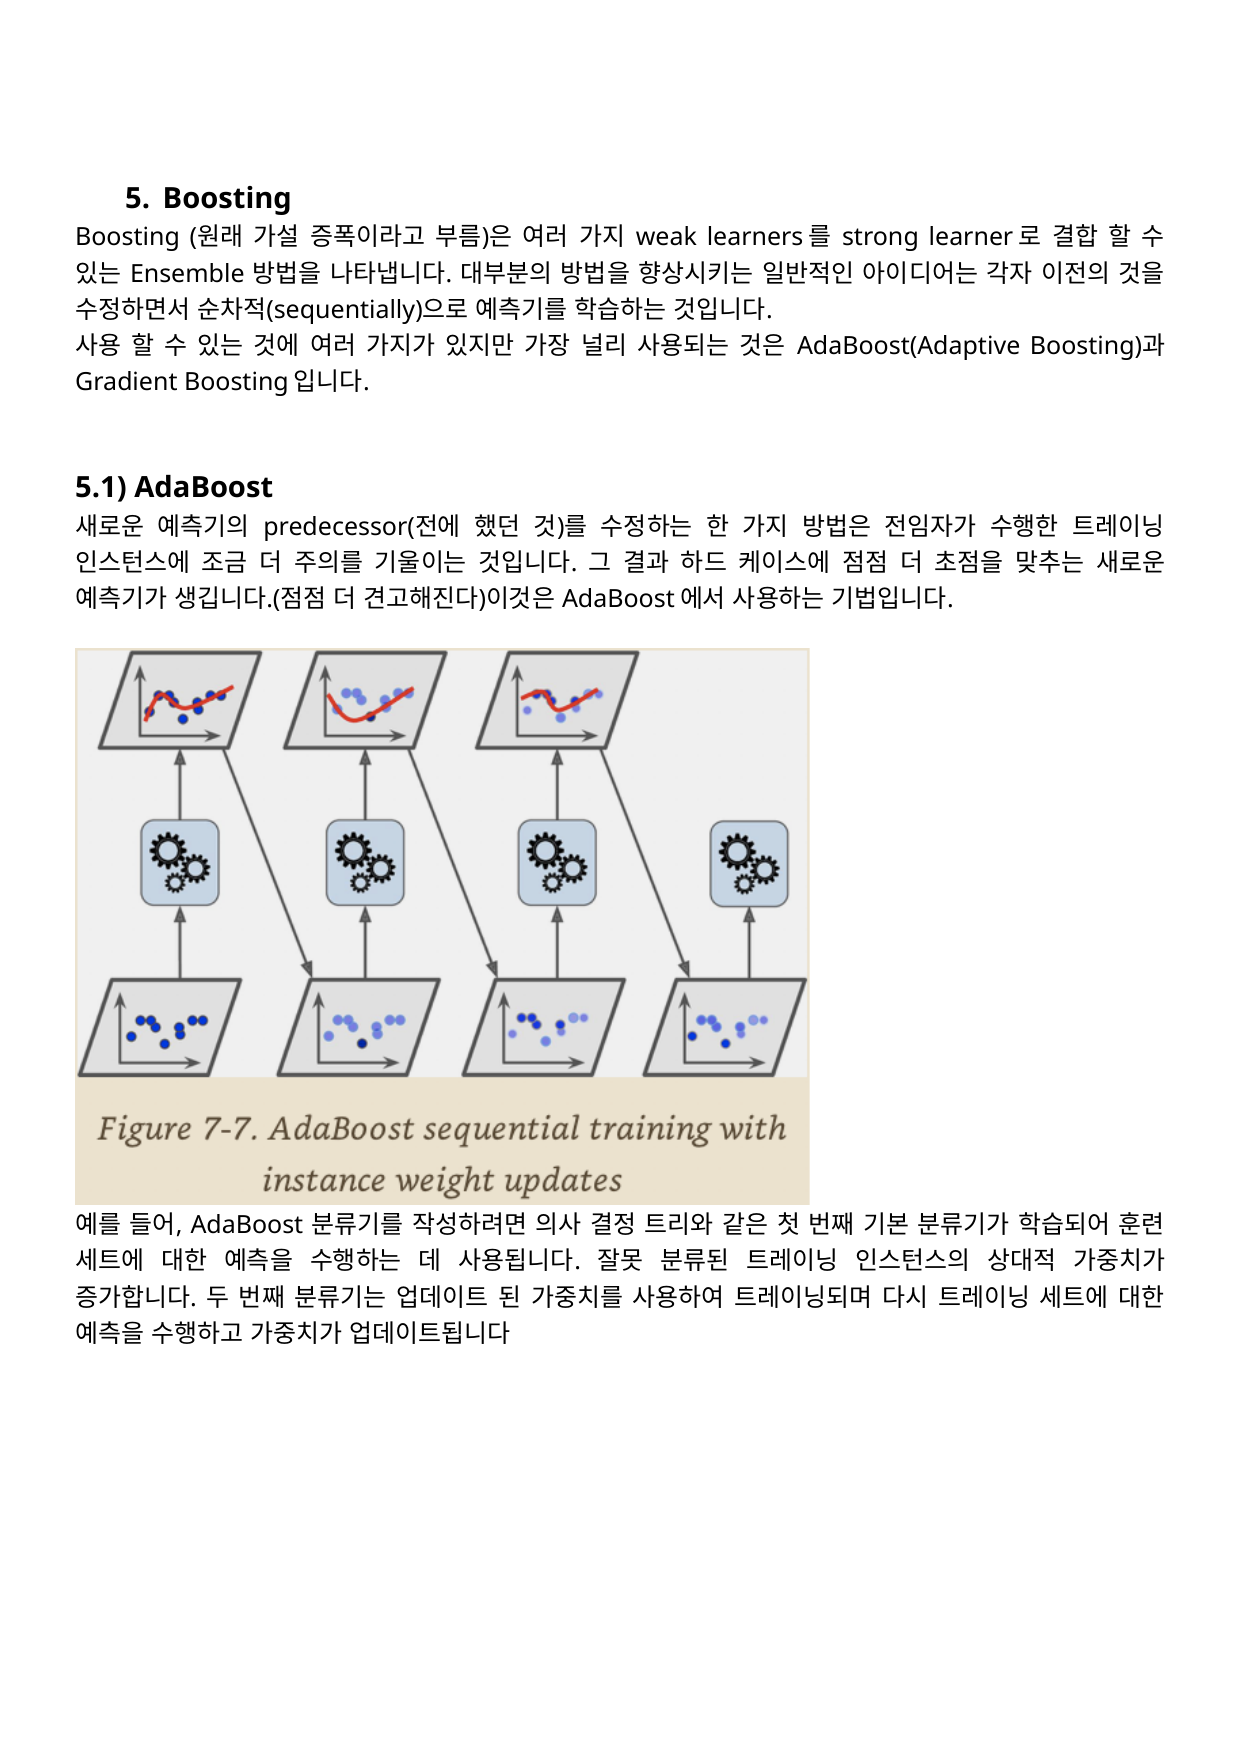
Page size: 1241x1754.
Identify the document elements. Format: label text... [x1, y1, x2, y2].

list Boosting [125, 177, 1165, 217]
text 사용 할 수 있는 것에 여러 가지가 있지만 가장 널리 사용되는 것은 AdaBoost(Adaptive Boosting)과 Gradient Boosting입니다. [75, 326, 1165, 398]
text 새로운 예측기의 predecessor(전에 했던 것)를 수정하는 한 가지 방법은 전임자가 수행한 트레이닝 인스턴스에 조금 더 주의를 기울이는 것입니다. 그 결과 하드 케이스에 점점 더 초점을 맞추는 새로운 예측기가 생깁니다.(점점 더 견고해진다)이것은 AdaBoost에서 사용하는 기법입니다. [75, 506, 1165, 615]
text Boosting (원래 가설 증폭이라고 부름)은 여러 가지 weak learners를 strong learner로 결합 할 수 있는 Ensemble 방법을 나타냅니다. 대부분의 방법을 향상시키는 일반적인 아이디어는 각자 이전의 것을 수정하면서 순차적(sequentially)으로 예측기를 학습하는 것입니다. [75, 217, 1165, 326]
text 5.1) AdaBoost [75, 432, 1165, 506]
picture [75, 648, 810, 1205]
text 예를 들어, AdaBoost 분류기를 작성하려면 의사 결정 트리와 같은 첫 번째 기본 분류기가 학습되어 훈련 세트에 대한 예측을 수행하는 데 사용됩니다. 잘못 분류된 트레이닝 인스턴스의 상대적 가중치가 증가합니다. 두 번째 분류기는 업데이트 된 가중치를 사용하여 트레이닝되며 다시 트레이닝 세트에 대한 예측을 수행하고 가중치가 업데이트됩니다 [75, 1204, 1165, 1349]
